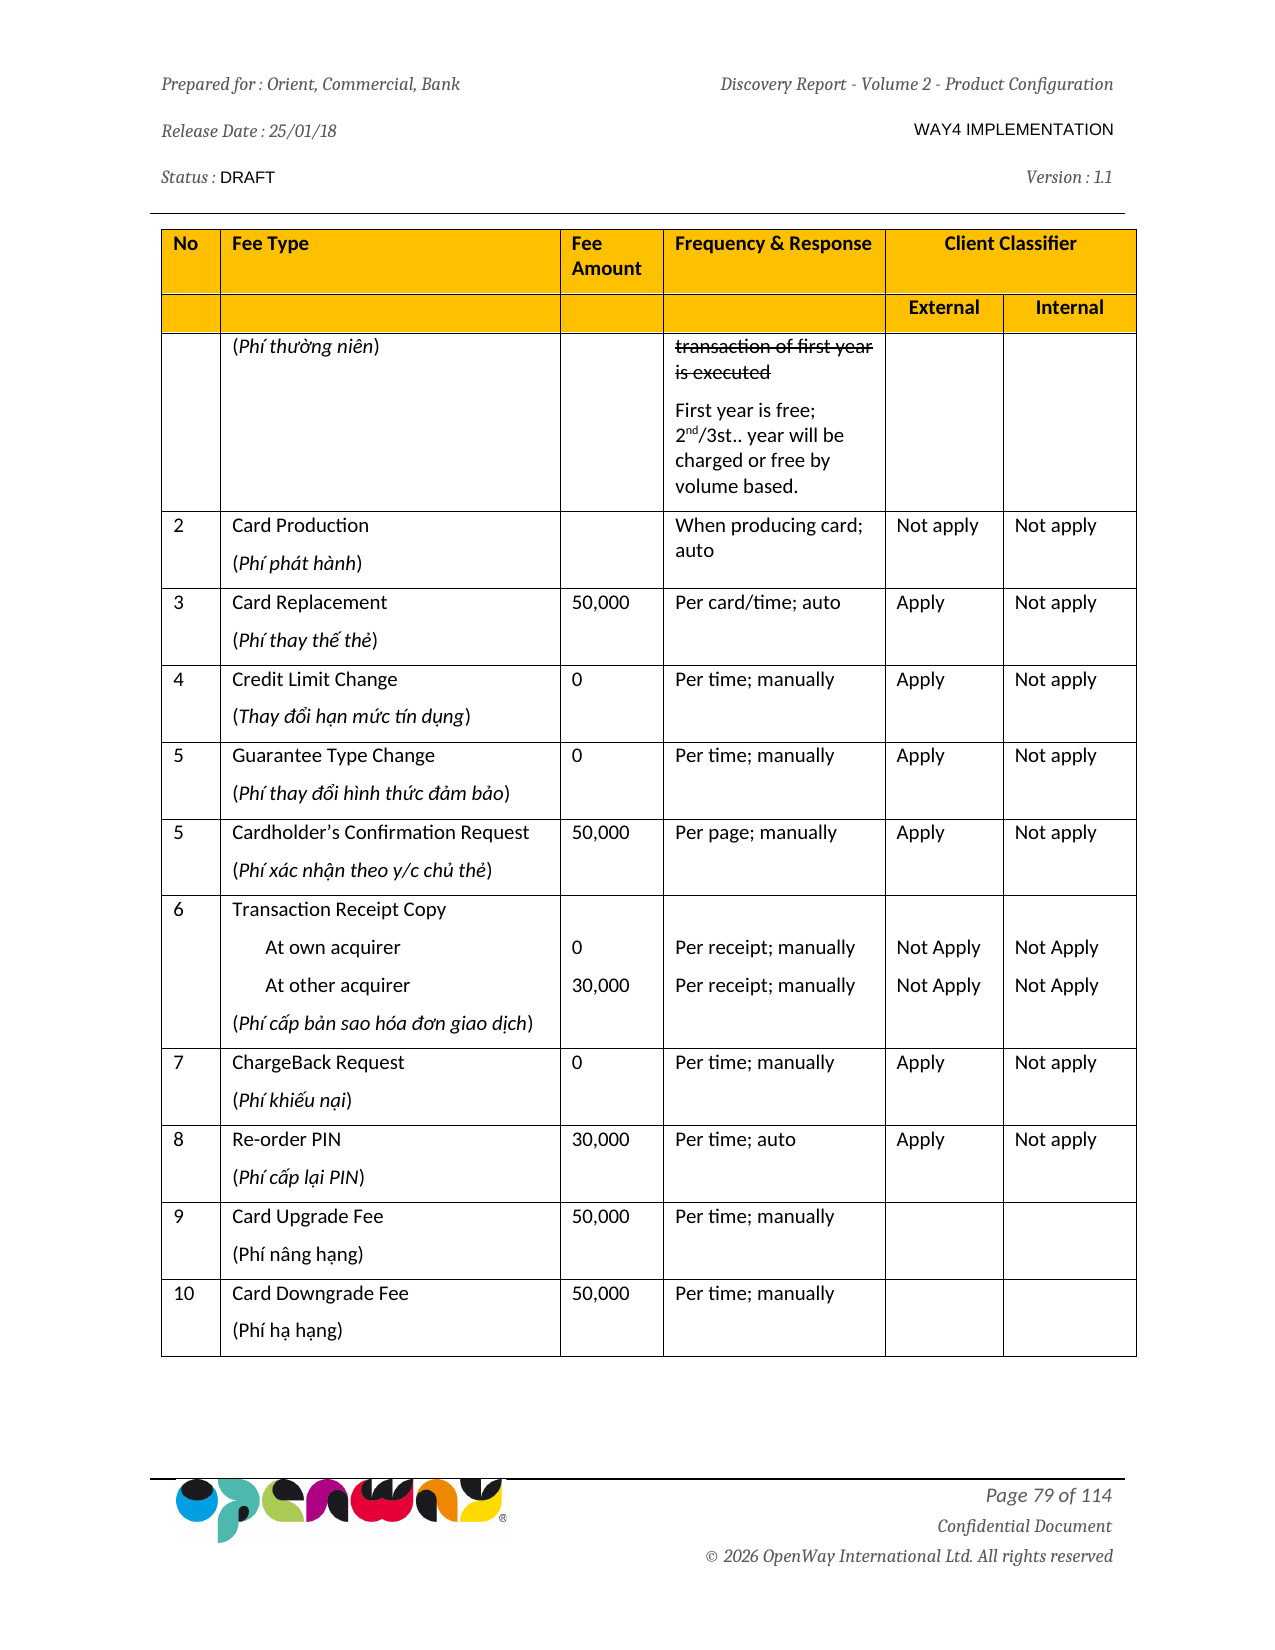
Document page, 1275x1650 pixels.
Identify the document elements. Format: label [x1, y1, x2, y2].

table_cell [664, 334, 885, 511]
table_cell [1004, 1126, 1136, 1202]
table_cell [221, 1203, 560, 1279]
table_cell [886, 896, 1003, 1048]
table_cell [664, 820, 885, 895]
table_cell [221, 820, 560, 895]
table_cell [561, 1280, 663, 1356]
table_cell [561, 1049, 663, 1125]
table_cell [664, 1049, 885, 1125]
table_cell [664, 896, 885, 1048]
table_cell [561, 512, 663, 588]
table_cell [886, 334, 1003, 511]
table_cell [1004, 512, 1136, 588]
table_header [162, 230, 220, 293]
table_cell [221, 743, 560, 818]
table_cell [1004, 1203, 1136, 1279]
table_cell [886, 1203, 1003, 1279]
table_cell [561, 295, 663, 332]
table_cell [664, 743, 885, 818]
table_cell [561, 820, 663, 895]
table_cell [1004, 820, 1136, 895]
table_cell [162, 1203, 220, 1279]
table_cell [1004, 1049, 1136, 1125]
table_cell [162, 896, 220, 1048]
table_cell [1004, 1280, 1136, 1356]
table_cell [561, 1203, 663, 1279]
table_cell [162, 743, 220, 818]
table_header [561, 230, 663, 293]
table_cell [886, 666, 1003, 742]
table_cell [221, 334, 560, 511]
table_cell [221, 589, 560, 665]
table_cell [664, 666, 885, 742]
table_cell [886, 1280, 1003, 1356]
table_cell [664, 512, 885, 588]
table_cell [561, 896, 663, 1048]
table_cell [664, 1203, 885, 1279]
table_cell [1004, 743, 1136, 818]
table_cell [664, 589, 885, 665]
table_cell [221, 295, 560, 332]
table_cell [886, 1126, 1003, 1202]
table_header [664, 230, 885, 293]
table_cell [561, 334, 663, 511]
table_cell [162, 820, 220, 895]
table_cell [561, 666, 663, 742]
picture [176, 1479, 507, 1543]
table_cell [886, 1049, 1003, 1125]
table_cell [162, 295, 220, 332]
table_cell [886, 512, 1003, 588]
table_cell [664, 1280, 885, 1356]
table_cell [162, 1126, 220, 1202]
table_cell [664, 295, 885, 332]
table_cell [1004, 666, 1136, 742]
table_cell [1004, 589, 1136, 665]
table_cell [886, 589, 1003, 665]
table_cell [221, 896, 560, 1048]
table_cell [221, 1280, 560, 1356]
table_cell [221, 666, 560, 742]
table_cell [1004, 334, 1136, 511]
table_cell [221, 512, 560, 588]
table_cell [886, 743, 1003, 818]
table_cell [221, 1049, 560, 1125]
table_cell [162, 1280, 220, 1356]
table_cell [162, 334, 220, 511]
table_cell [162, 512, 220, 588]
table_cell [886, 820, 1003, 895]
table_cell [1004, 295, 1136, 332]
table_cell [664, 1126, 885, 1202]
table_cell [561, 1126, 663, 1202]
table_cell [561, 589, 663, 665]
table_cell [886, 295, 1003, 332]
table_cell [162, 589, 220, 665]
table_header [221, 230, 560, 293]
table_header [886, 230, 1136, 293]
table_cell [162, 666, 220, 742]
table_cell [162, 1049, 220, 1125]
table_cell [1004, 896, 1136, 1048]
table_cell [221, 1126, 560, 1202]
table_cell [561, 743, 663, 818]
